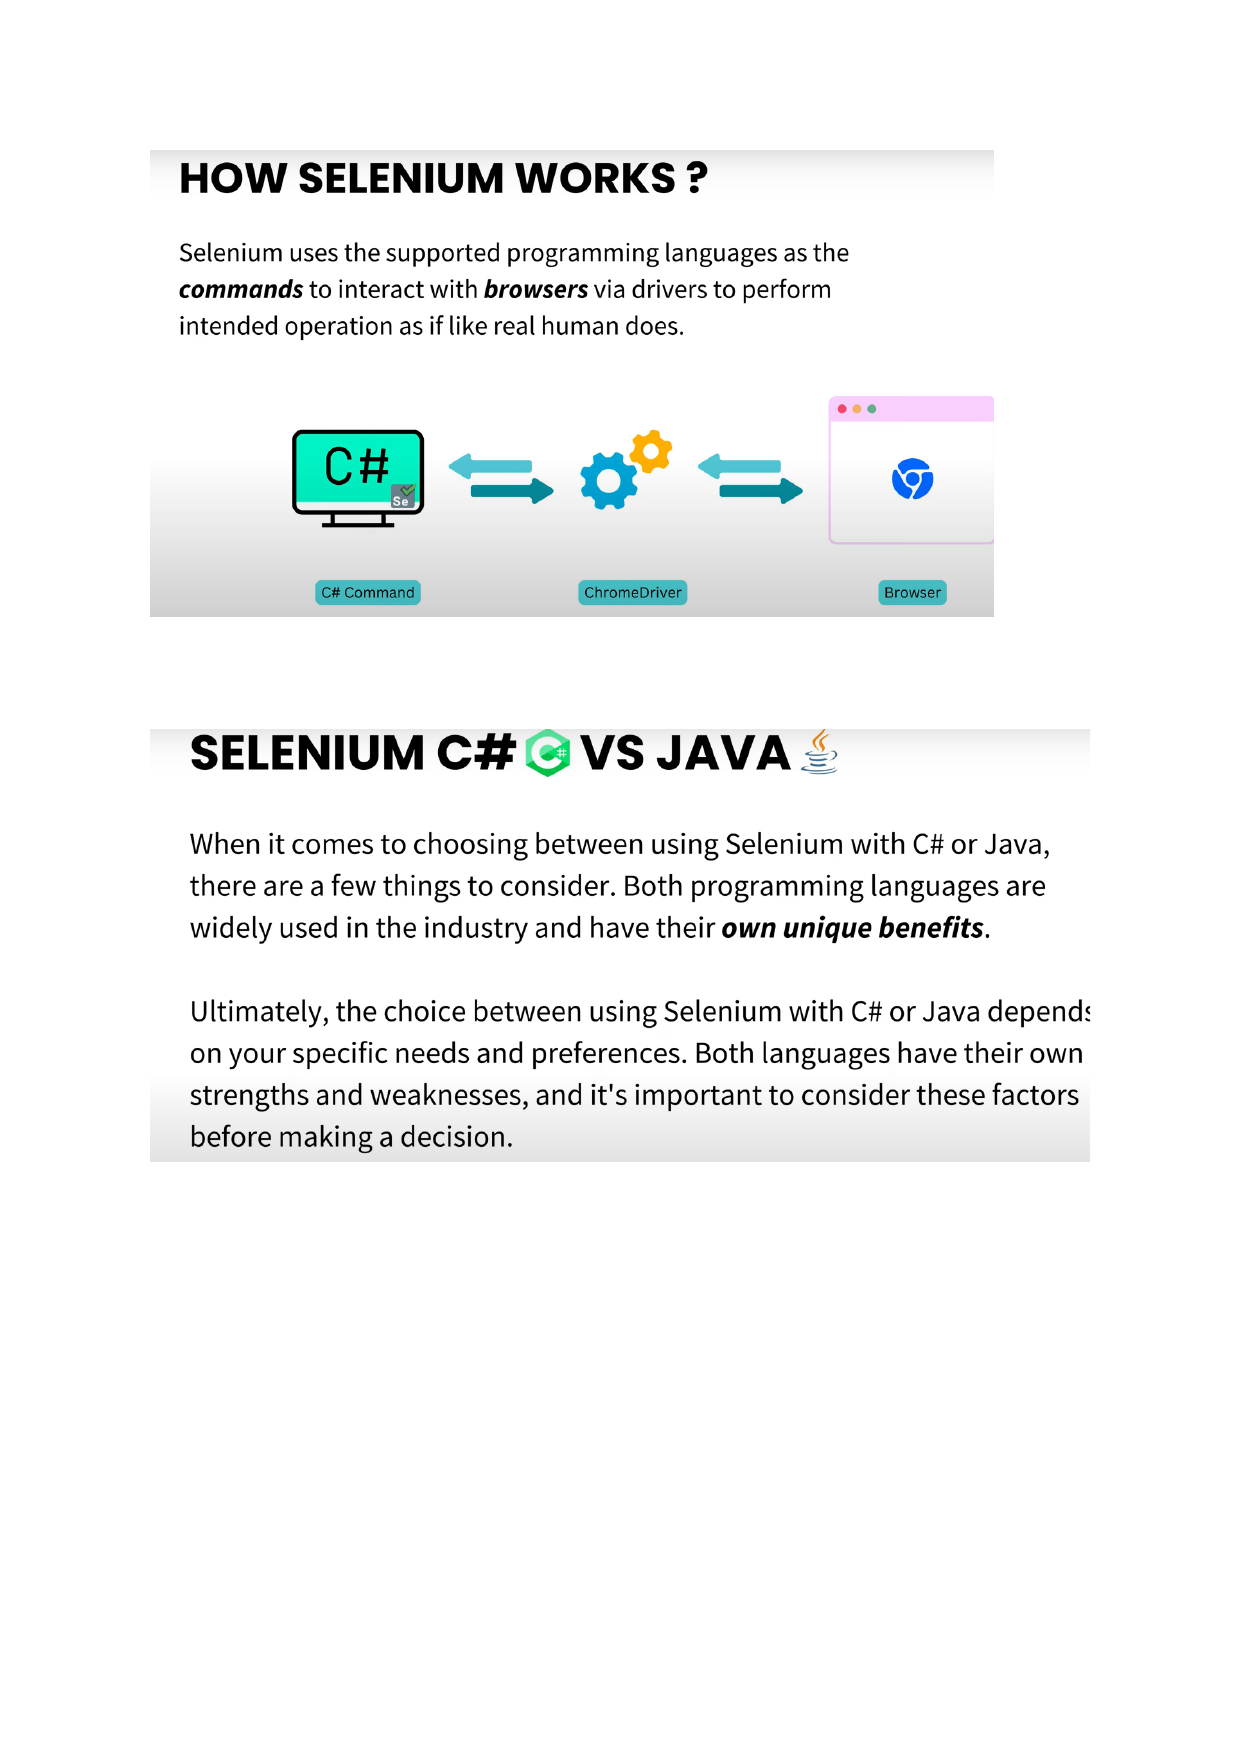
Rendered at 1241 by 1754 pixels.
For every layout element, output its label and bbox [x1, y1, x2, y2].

picture [150, 729, 1091, 1162]
picture [150, 150, 994, 617]
